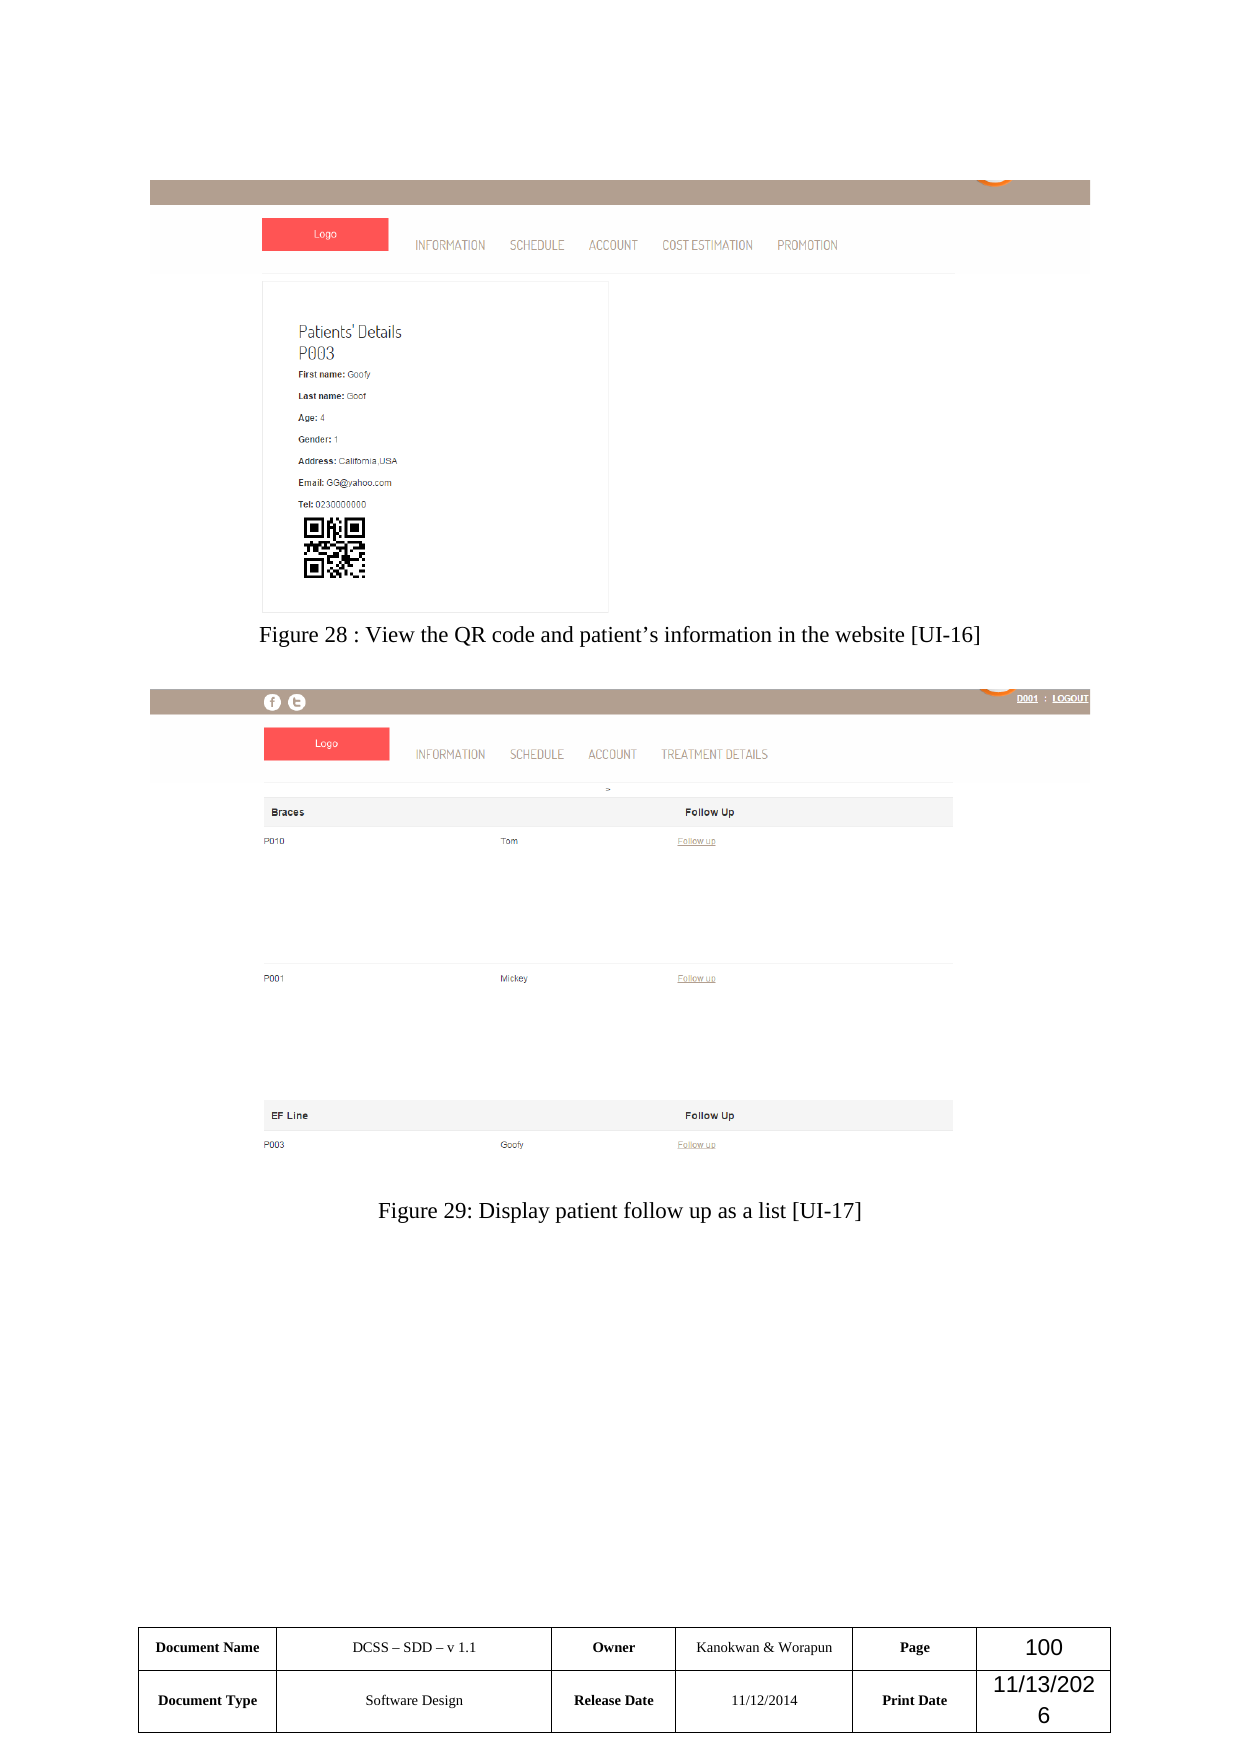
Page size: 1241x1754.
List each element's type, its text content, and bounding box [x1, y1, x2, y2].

picture [150, 689, 1091, 1159]
picture [150, 180, 1091, 622]
text Figure 29: Display patient follow up as a list [UI-17] [150, 1197, 1090, 1223]
text Figure 28 : View the QR code and patient’s information in the website [UI-16] [150, 622, 1090, 648]
